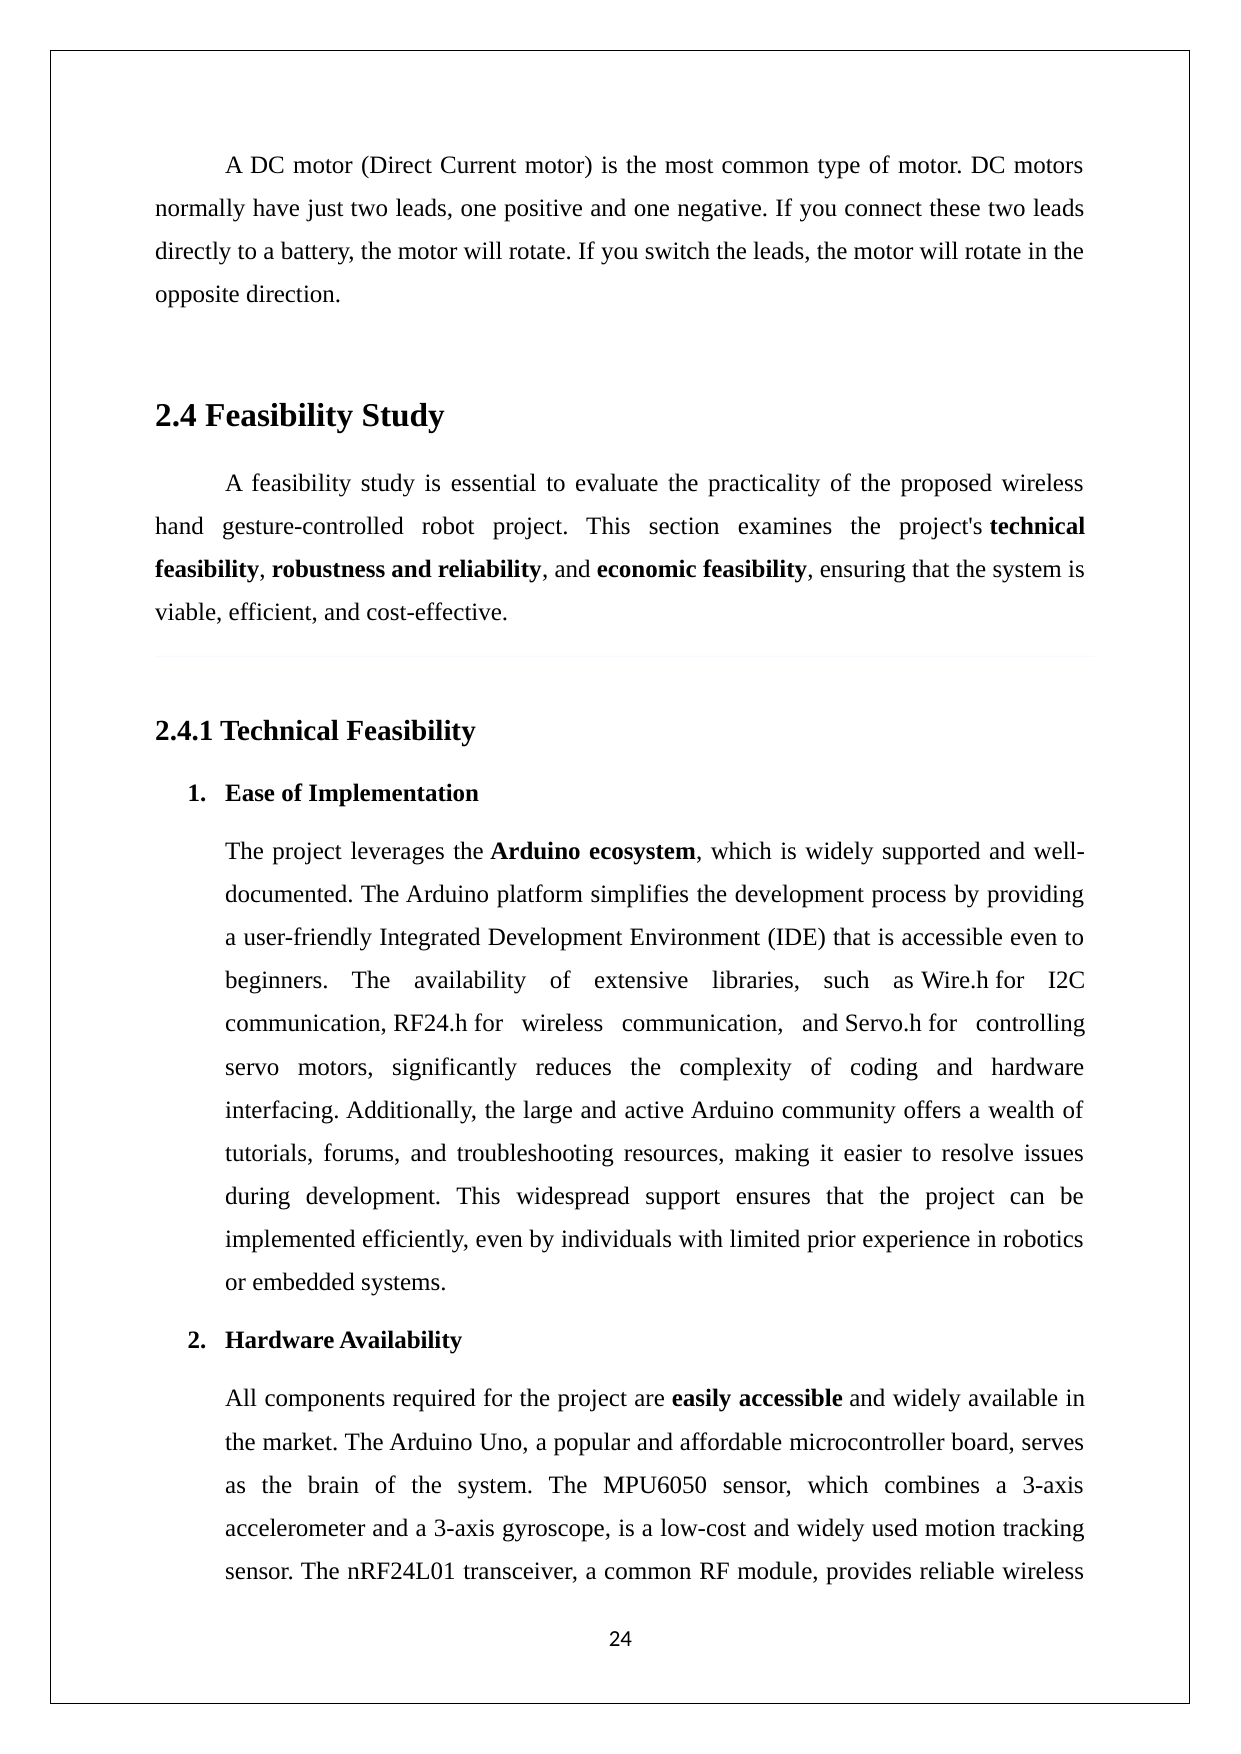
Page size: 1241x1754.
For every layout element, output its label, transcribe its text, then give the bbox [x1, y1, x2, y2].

text 2.4 Feasibility Study [155, 396, 1085, 434]
text 2.4.1 Technical Feasibility [155, 713, 1085, 746]
text A feasibility study is essential to evaluate the practicality of the proposed wireless hand gesture-controlled robot project. This section examines the project's technical feasibility, robustness and reliability, and economic feasibility, ensuring that the system is viable, efficient, and cost-effective. [155, 468, 1085, 626]
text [225, 1383, 1085, 1585]
text The project leverages the Arduino ecosystem, which is widely supported and well-documented. The Arduino platform simplifies the development process by providing a user-friendly Integrated Development Environment (IDE) that is accessible even to beginners. The availability of extensive libraries, such as Wire.h for I2C communication, RF24.h for wireless communication, and Servo.h for controlling servo motors, significantly reduces the complexity of coding and hardware interfacing. Additionally, the large and active Arduino community offers a wealth of tutorials, forums, and troubleshooting resources, making it easier to resolve issues during development. This widespread support ensures that the project can be implemented efficiently, even by individuals with limited prior experience in robotics or embedded systems. [225, 836, 1085, 1296]
list Ease of Implementation [187, 778, 1085, 807]
text A DC motor (Direct Current motor) is the most common type of motor. DC motors normally have just two leads, one positive and one negative. If you connect these two leads directly to a battery, the motor will rotate. If you switch the leads, the motor will rotate in the opposite direction. [155, 150, 1085, 308]
list Hardware Availability [187, 1325, 1085, 1354]
